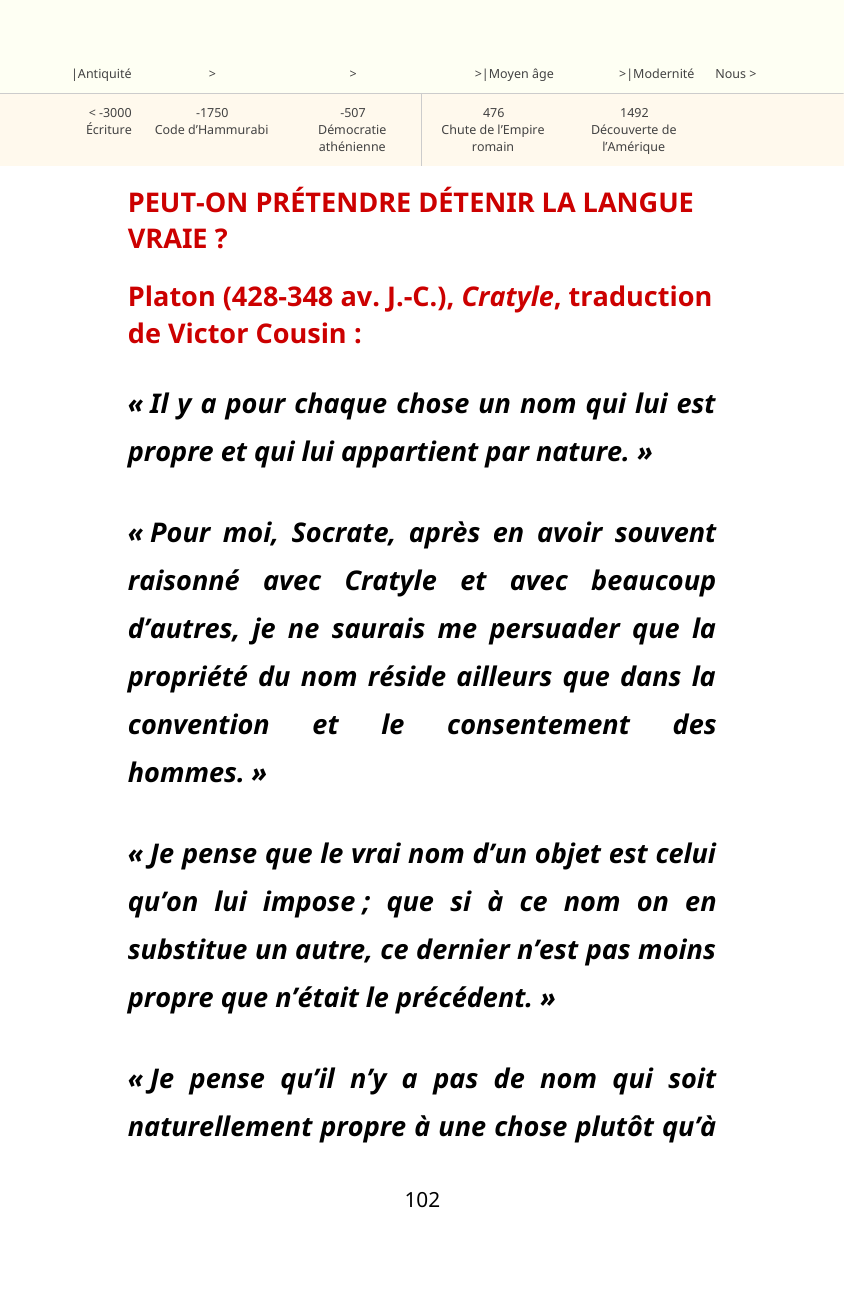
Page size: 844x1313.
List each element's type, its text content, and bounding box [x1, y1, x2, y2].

subtitle PEUT-ON PRÉTENDRE DÉTENIR LA LANGUE VRAIE ? [128, 183, 717, 257]
subtitle Platon (428-348 av. J.-C.), Cratyle, traduction de Victor Cousin : [128, 278, 717, 351]
subtitle « Il y a pour chaque chose un nom qui lui est propre et qui lui appartient par nature. » [128, 385, 717, 469]
subtitle « Pour moi, Socrate, après en avoir souvent raisonné avec Cratyle et avec beaucoup d’autres, je ne saurais me persuader que la propriété du nom réside ailleurs que dans la convention et le consentement des hommes. » [128, 514, 717, 790]
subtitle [128, 1060, 717, 1144]
subtitle « Je pense que le vrai nom d’un objet est celui qu’on lui impose ; que si à ce nom on en substitue un autre, ce dernier n’est pas moins propre que n’était le précédent. » [128, 835, 717, 1015]
